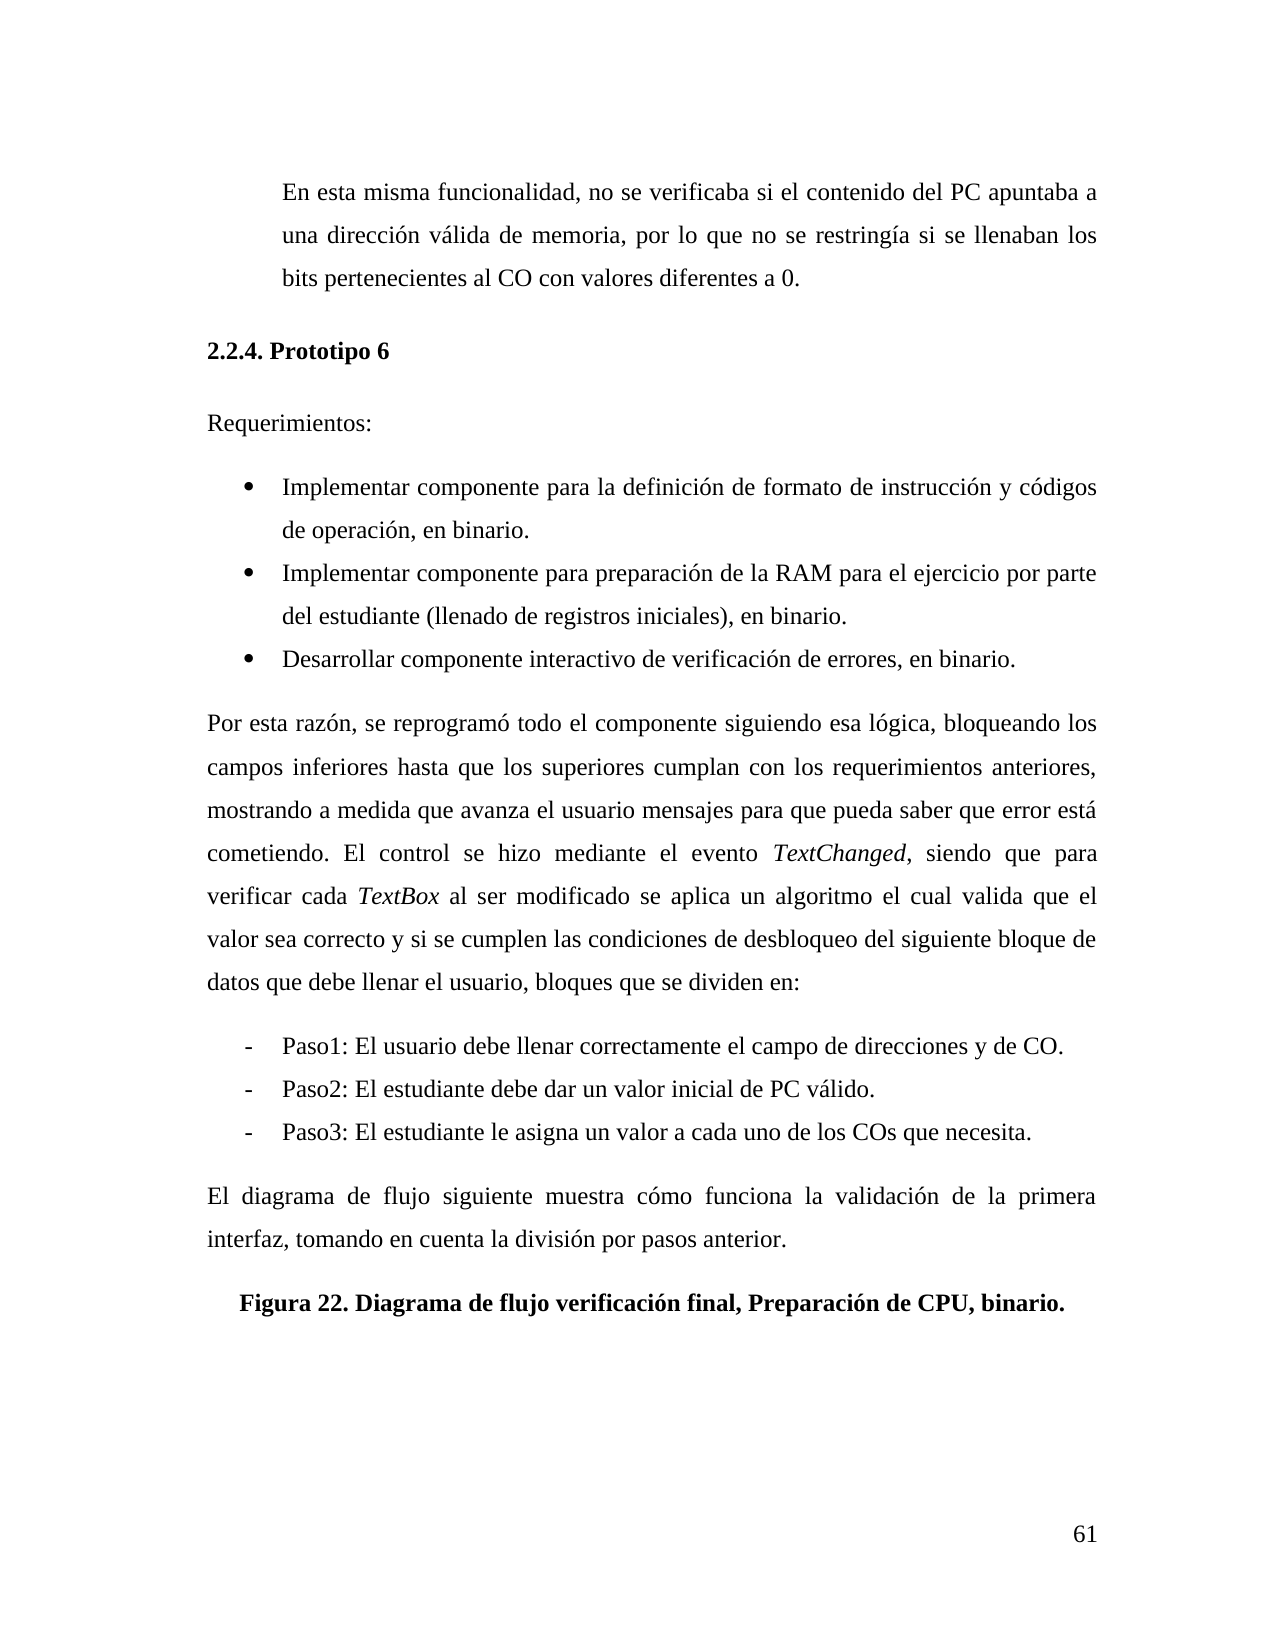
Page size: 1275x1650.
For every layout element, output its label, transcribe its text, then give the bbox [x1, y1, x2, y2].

list Implementar componente para preparación de la RAM para el ejercicio por parte del estudiante (llenado de registros iniciales), en binario. [244, 558, 1098, 630]
list Paso2: El estudiante debe dar un valor inicial de PC válido. [244, 1074, 1098, 1103]
text Requerimientos: [207, 408, 1098, 437]
list Paso3: El estudiante le asigna un valor a cada uno de los COs que necesita. [244, 1117, 1098, 1146]
list En esta misma funcionalidad, no se verificaba si el contenido del PC apuntaba a una dirección válida de memoria, por lo que no se restringía si se llenaban los bits pertenecientes al CO con valores diferentes a 0. [282, 177, 1098, 292]
subtitle Figura 22. Diagrama de flujo verificación final, Preparación de CPU, binario. [207, 1288, 1098, 1317]
list Paso1: El usuario debe llenar correctamente el campo de direcciones y de CO. [244, 1031, 1098, 1060]
list Desarrollar componente interactivo de verificación de errores, en binario. [244, 644, 1098, 673]
list Implementar componente para la definición de formato de instrucción y códigos de operación, en binario. [244, 472, 1098, 544]
text El diagrama de flujo siguiente muestra cómo funciona la validación de la primera interfaz, tomando en cuenta la división por pasos anterior. [207, 1181, 1098, 1253]
text Por esta razón, se reprogramó todo el componente siguiendo esa lógica, bloqueando los campos inferiores hasta que los superiores cumplan con los requerimientos anteriores, mostrando a medida que avanza el usuario mensajes para que pueda saber que error está cometiendo. El control se hizo mediante el evento TextChanged, siendo que para verificar cada TextBox al ser modificado se aplica un algoritmo el cual valida que el valor sea correcto y si se cumplen las condiciones de desbloqueo del siguiente bloque de datos que debe llenar el usuario, bloques que se dividen en: [207, 708, 1098, 996]
subtitle 2.2.4. Prototipo 6 [207, 336, 1098, 364]
